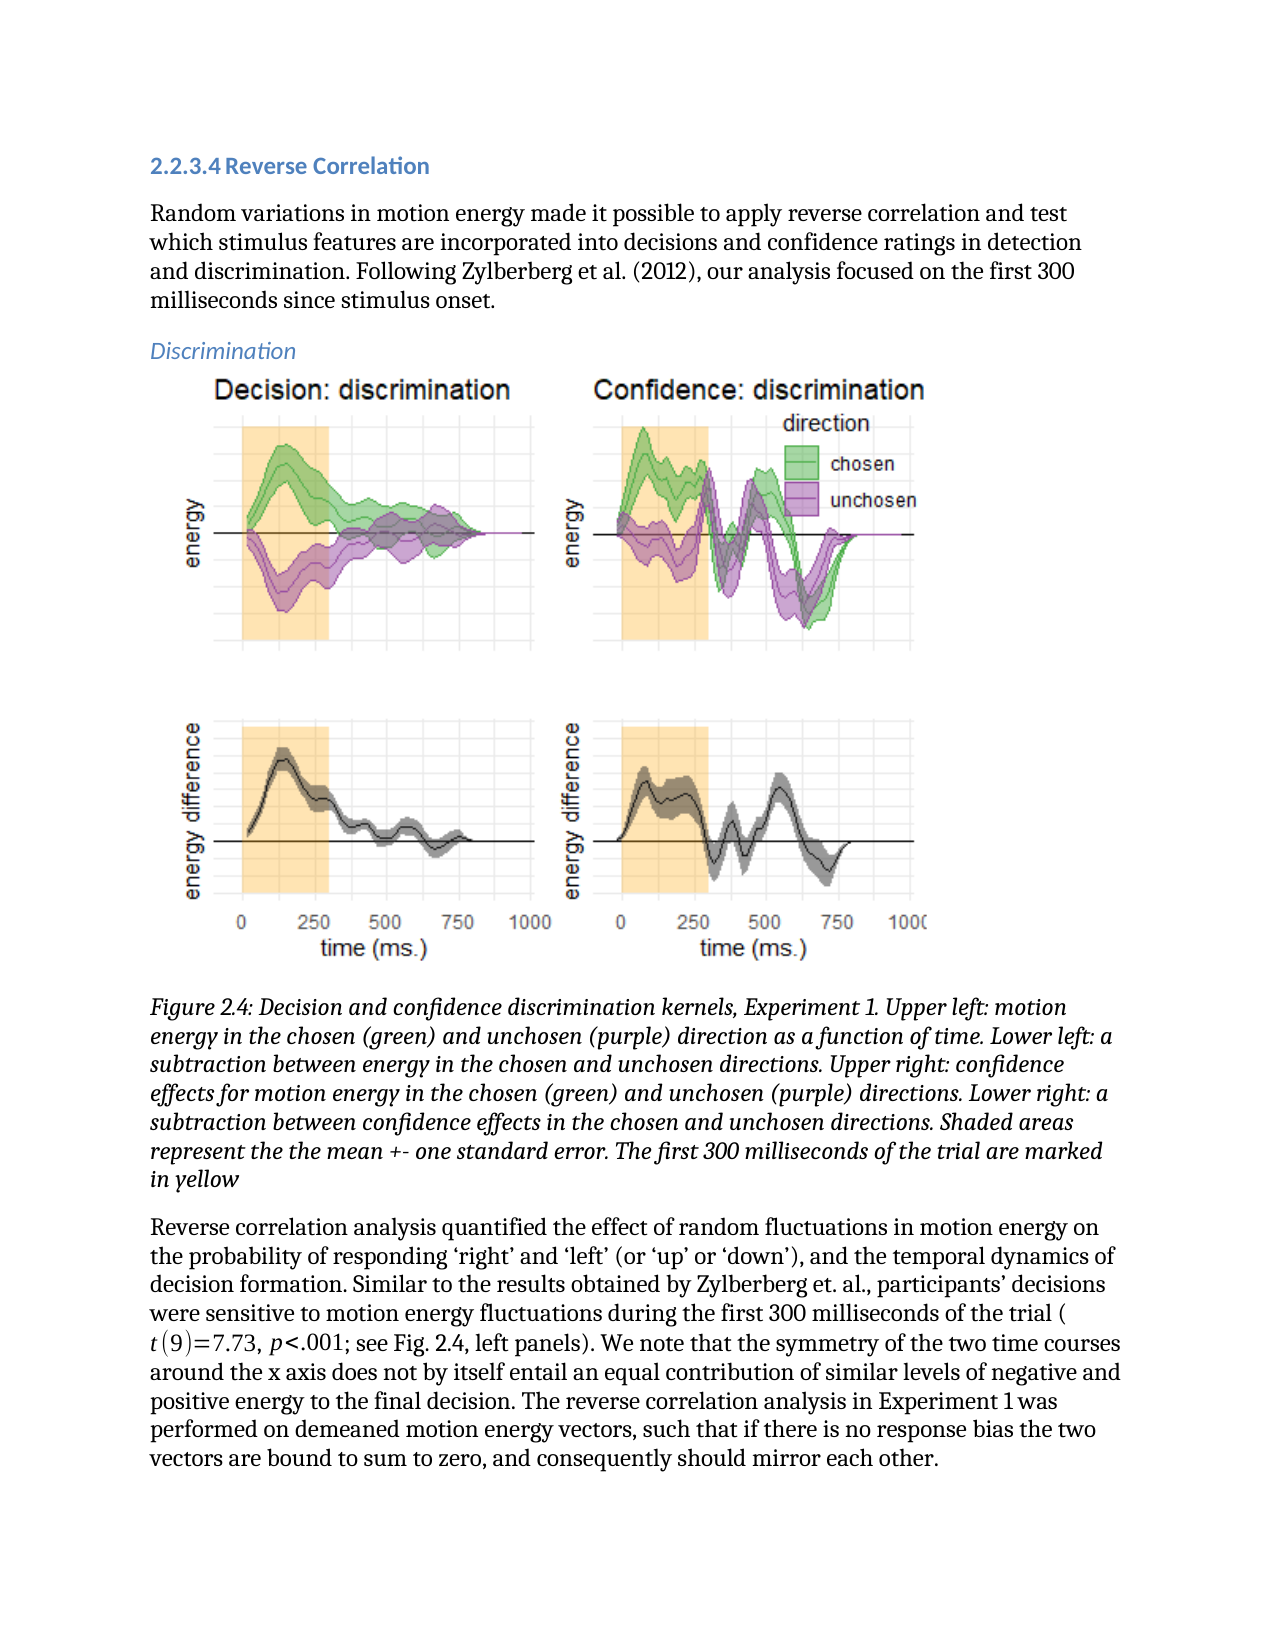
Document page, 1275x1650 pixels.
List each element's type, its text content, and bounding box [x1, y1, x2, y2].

picture [168, 365, 927, 972]
subtitle 2.2.3.4 Reverse Correlation [150, 150, 1125, 181]
text Figure 2.4: Decision and confidence discrimination kernels, Experiment 1. Upper left: motion energy in the chosen (green) and unchosen (purple) direction as a function of time. Lower left: a subtraction between energy in the chosen and unchosen directions. Upper right: confidence effects for motion energy in the chosen (green) and unchosen (purple) directions. Lower right: a subtraction between confidence effects in the chosen and unchosen directions. Shaded areas represent the the mean +- one standard error. The first 300 milliseconds of the trial are marked in yellow [150, 993, 1125, 1194]
text Random variations in motion energy made it possible to apply reverse correlation and test which stimulus features are incorporated into decisions and confidence ratings in detection and discrimination. Following Zylberberg et al. (2012), our analysis focused on the first 300 milliseconds since stimulus onset. [150, 199, 1125, 314]
text Reverse correlation analysis quantified the effect of random fluctuations in motion energy on the probability of responding ‘right’ and ‘left’ (or ‘up’ or ‘down’), and the temporal dynamics of decision formation. Similar to the results obtained by Zylberberg et. al., participants’ decisions were sensitive to motion energy fluctuations during the first 300 milliseconds of the trial (, ; see Fig. 2.4, left panels). We note that the symmetry of the two time courses around the x axis does not by itself entail an equal contribution of similar levels of negative and positive energy to the final decision. The reverse correlation analysis in Experiment 1 was performed on demeaned motion energy vectors, such that if there is no response bias the two vectors are bound to sum to zero, and consequently should mirror each other. [150, 1213, 1125, 1473]
subtitle Discrimination [150, 335, 1125, 366]
